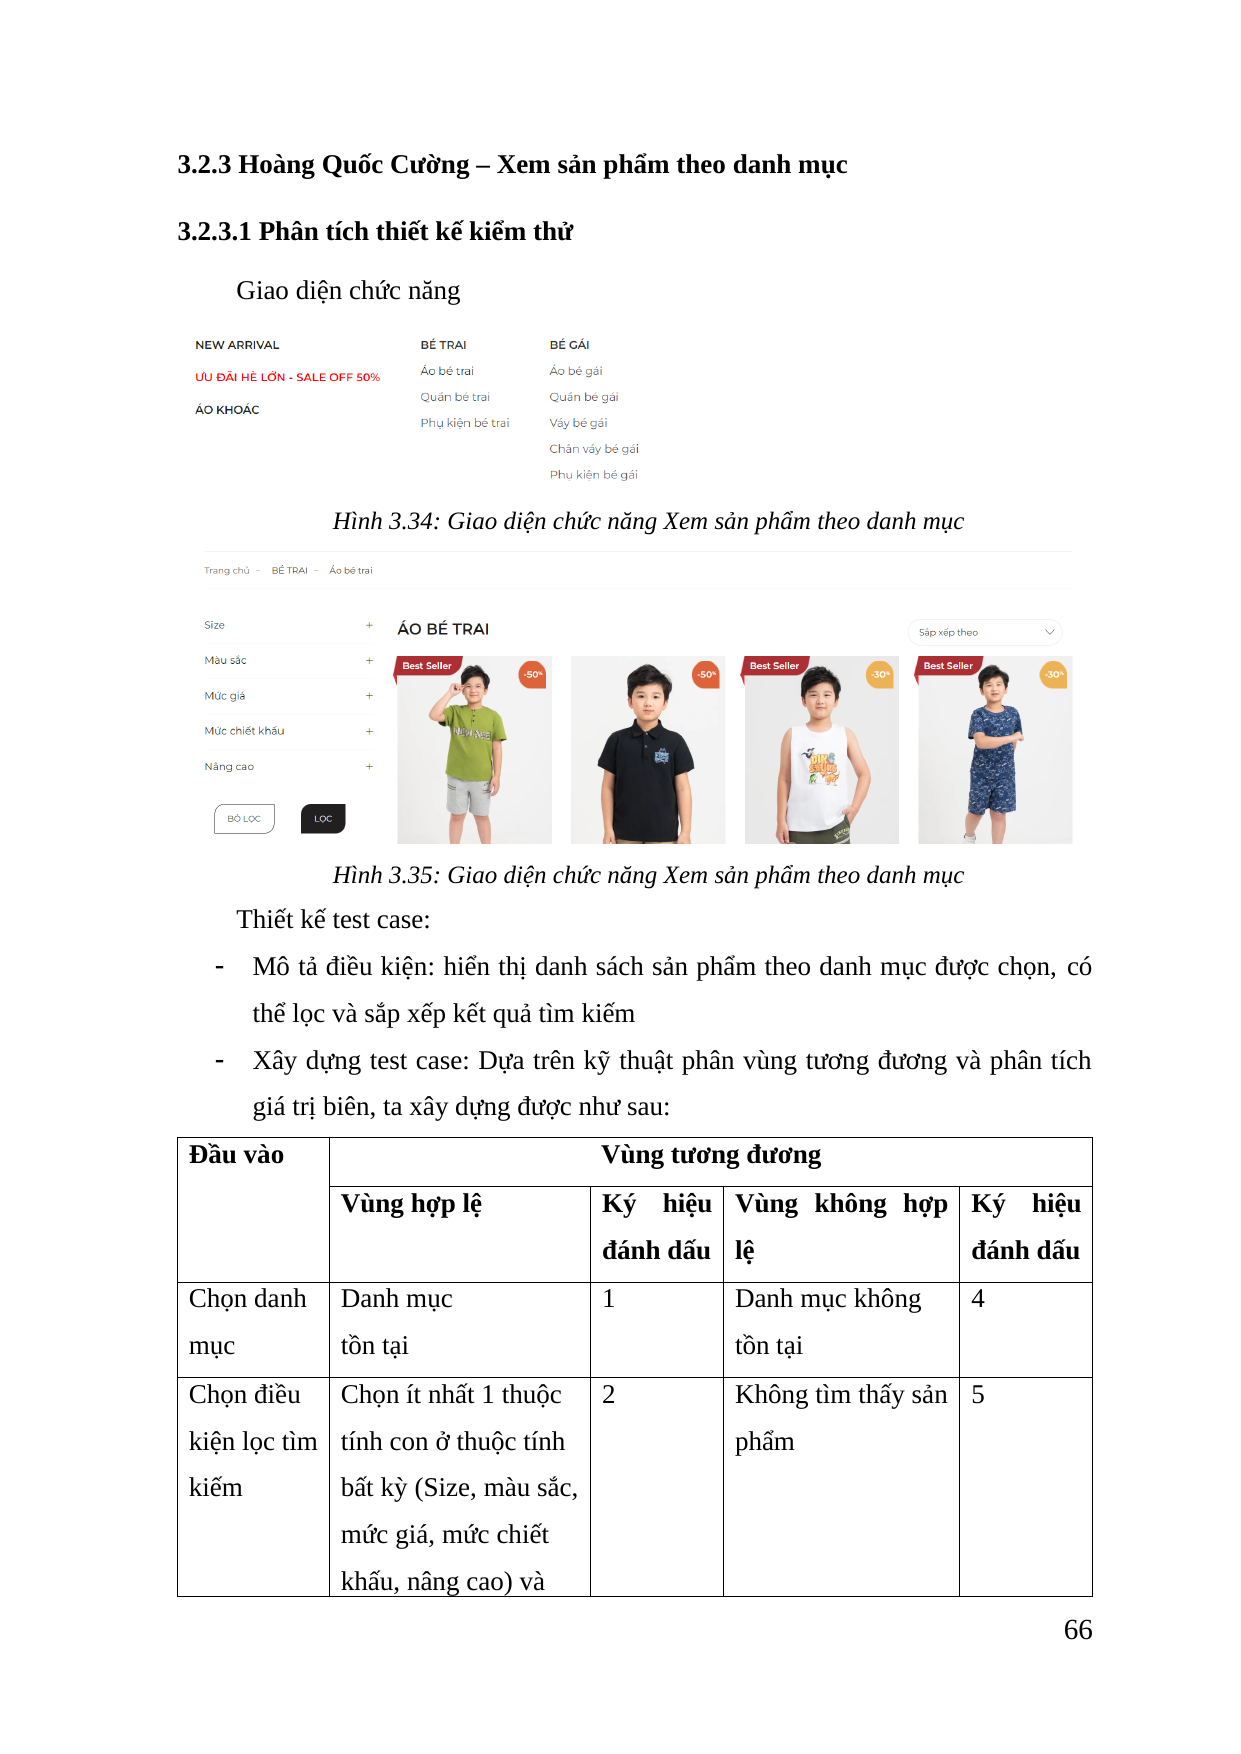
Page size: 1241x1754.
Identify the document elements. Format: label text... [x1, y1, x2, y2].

subtitle Phân tích thiết kế kiểm thử [177, 215, 1092, 246]
picture [177, 549, 1093, 844]
list Mô tả điều kiện: hiển thị danh sách sản phẩm theo danh mục được chọn, có thể lọc và sắp xếp kết quả tìm kiếm [215, 950, 1092, 1028]
table_cell Vùng không hợp lệ [724, 1187, 959, 1282]
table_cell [724, 1378, 959, 1596]
table_cell Ký hiệu đánh dấu [960, 1187, 1092, 1282]
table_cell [178, 1378, 329, 1596]
table_cell 1 [591, 1283, 723, 1377]
table_cell 5 [960, 1378, 1092, 1596]
subtitle Hoàng Quốc Cường – Xem sản phẩm theo danh mục [177, 148, 1092, 179]
text Giao diện chức năng [177, 274, 1092, 306]
table_header Vùng tương đương [330, 1138, 1092, 1186]
table_cell 2 [591, 1378, 723, 1596]
table_cell Danh mục tồn tại [330, 1283, 590, 1377]
table_header Đầu vào [178, 1138, 329, 1282]
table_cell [330, 1378, 590, 1596]
table_cell Danh mục không tồn tại [724, 1283, 959, 1377]
text Thiết kế test case: [177, 904, 1092, 935]
picture [177, 321, 1093, 490]
table_cell Chọn danh mục [178, 1283, 329, 1377]
table_cell 4 [960, 1283, 1092, 1377]
table_cell Vùng hợp lệ [330, 1187, 590, 1282]
table_cell Ký hiệu đánh dấu [591, 1187, 723, 1282]
list Xây dựng test case: Dựa trên kỹ thuật phân vùng tương đương và phân tích giá trị biên, ta xây dựng được như sau: [215, 1044, 1092, 1122]
